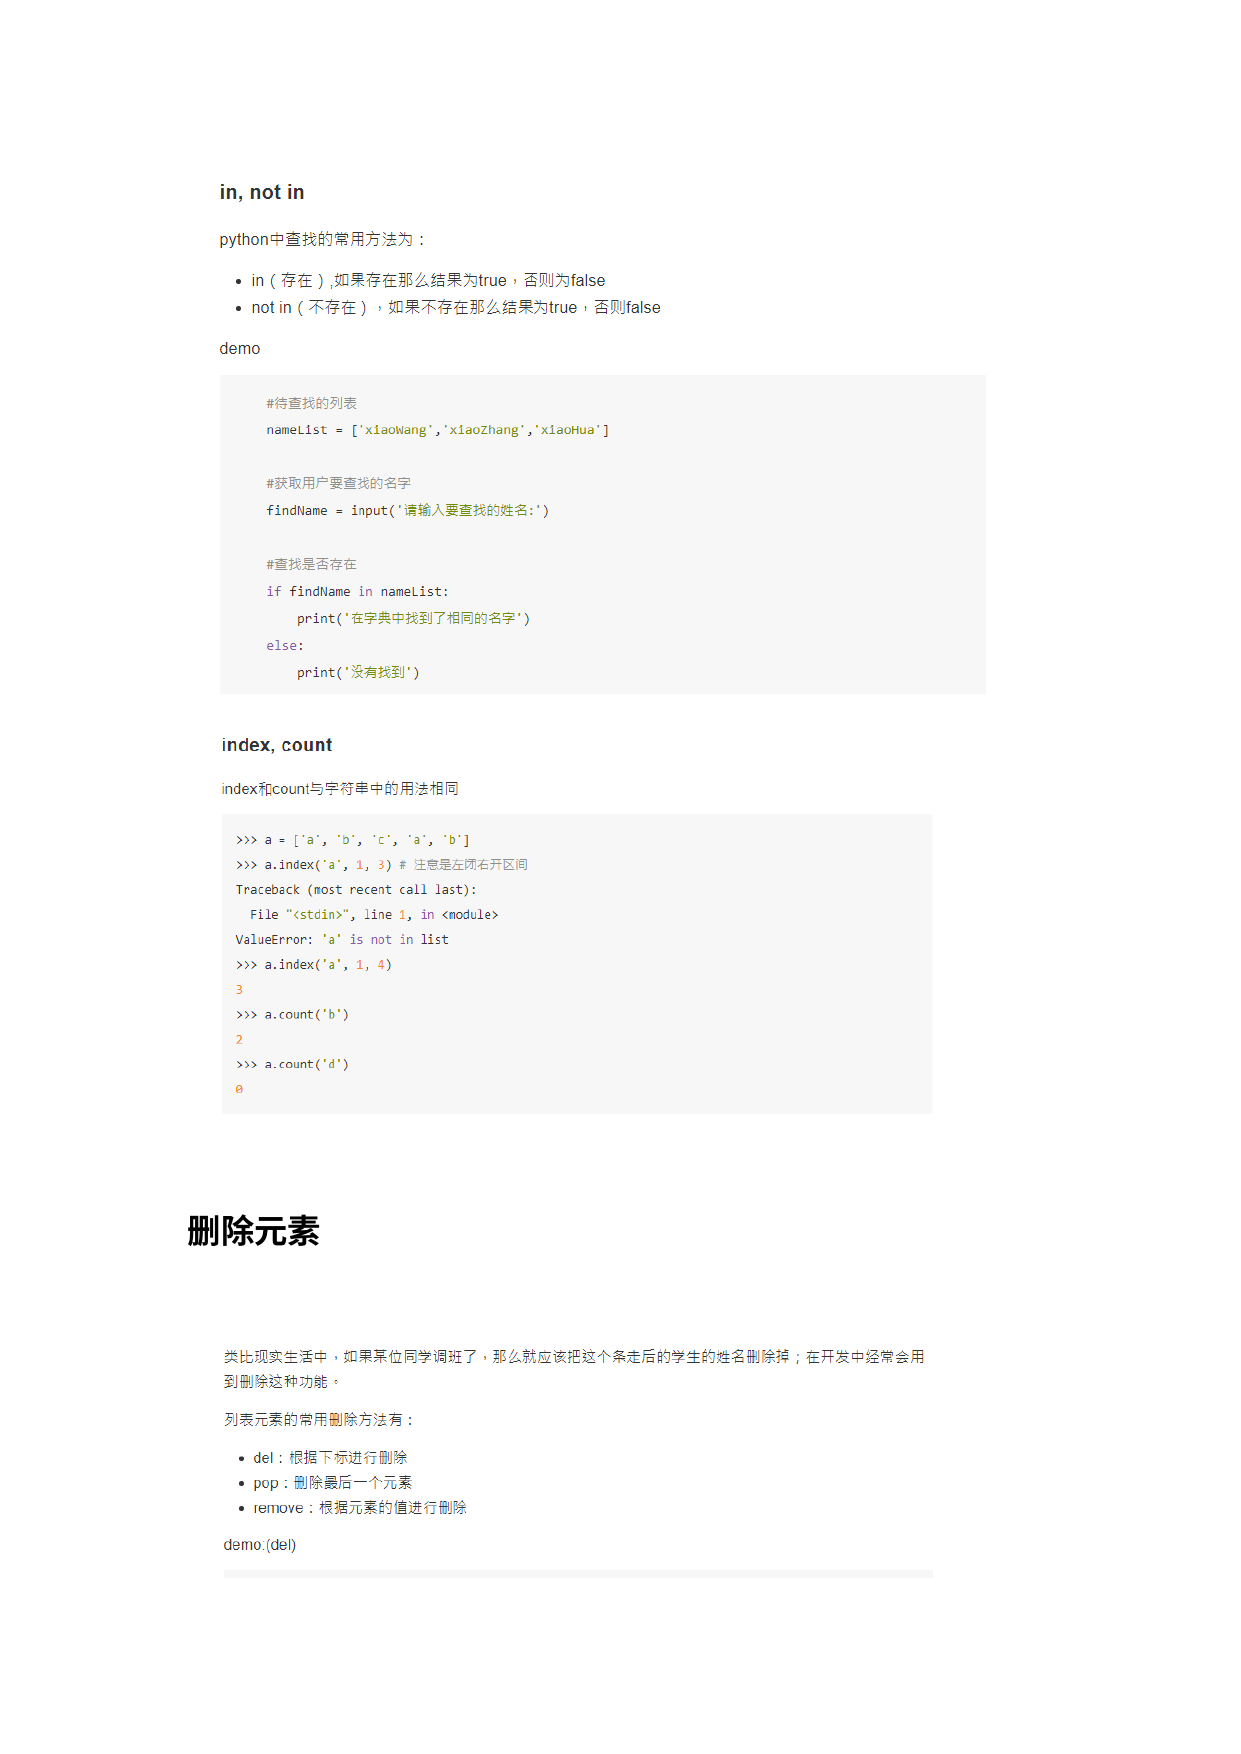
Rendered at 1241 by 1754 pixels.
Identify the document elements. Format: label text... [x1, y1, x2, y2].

picture [187, 714, 1053, 1141]
picture [187, 1323, 1053, 1578]
picture [187, 162, 1053, 694]
subtitle 删除元素 [187, 1197, 1053, 1262]
